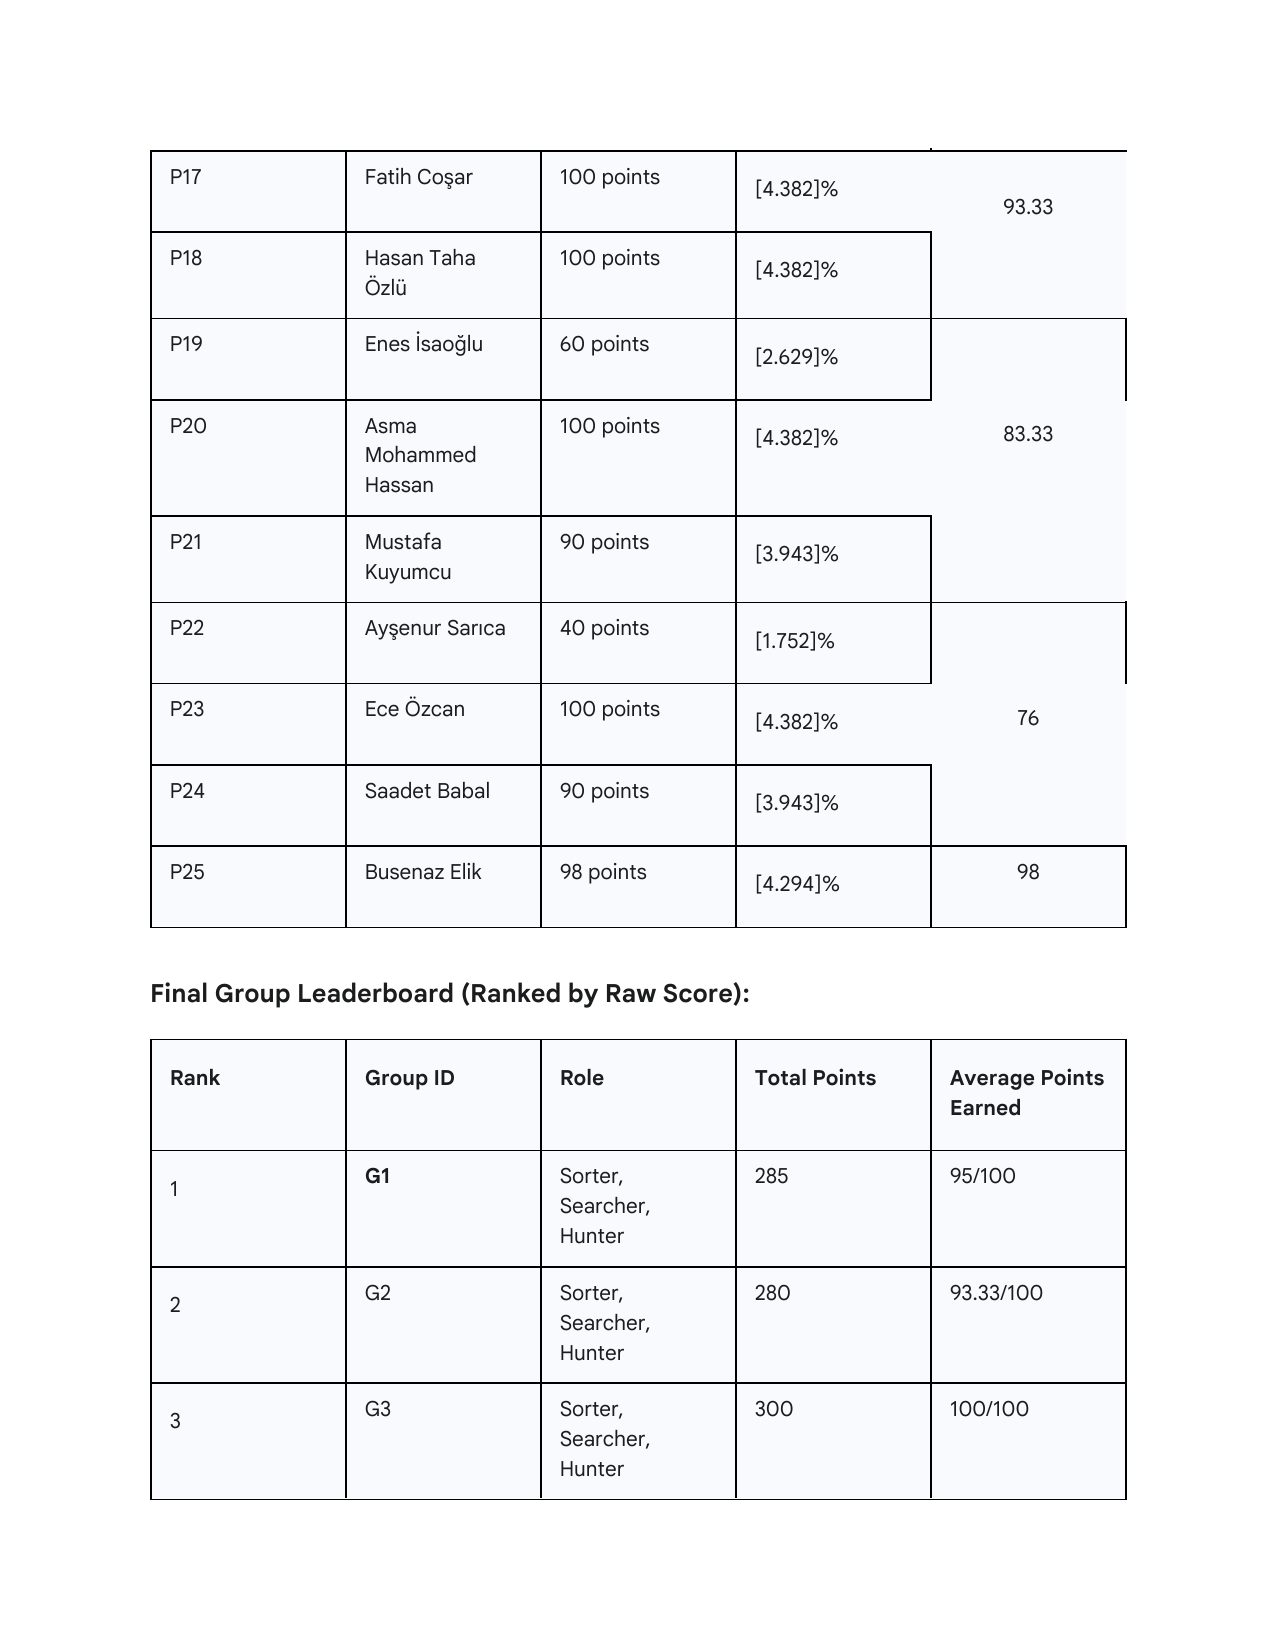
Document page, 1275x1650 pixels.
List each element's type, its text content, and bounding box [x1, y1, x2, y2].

table_cell [4.294]% [737, 847, 930, 926]
table_cell 90 points [542, 517, 735, 601]
table_cell 3 [152, 1384, 345, 1498]
table_cell Sorter, Searcher, Hunter [542, 1268, 735, 1382]
table_cell [4.382]% [737, 401, 931, 515]
table_cell 93.33/100 [932, 1268, 1125, 1382]
table_cell 1 [152, 1151, 345, 1266]
table_cell 100 points [542, 152, 735, 231]
table_cell P20 [152, 401, 345, 515]
table_cell P22 [152, 603, 345, 683]
table_cell 98 points [542, 847, 735, 926]
table_header Rank [152, 1040, 345, 1150]
table_cell Ece Özcan [347, 684, 540, 764]
table_cell 90 points [542, 766, 735, 845]
table_cell [3.943]% [737, 766, 930, 845]
table_cell Hasan Taha Özlü [347, 233, 540, 318]
table_cell Enes İsaoğlu [347, 319, 540, 399]
table_header Group ID [347, 1040, 540, 1150]
table_cell Saadet Babal [347, 766, 540, 845]
table_cell 100 points [542, 233, 735, 318]
table_cell 83.33 [931, 319, 1126, 601]
table_cell 40 points [542, 603, 735, 683]
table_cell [542, 1384, 735, 1498]
table_cell P17 [152, 152, 345, 231]
table_cell 93.33 [931, 152, 1126, 318]
table_cell P23 [152, 684, 345, 764]
table_cell 76 [931, 603, 1126, 845]
table_cell 285 [737, 1151, 930, 1266]
table_cell Mustafa Kuyumcu [347, 517, 540, 601]
table_cell G3 [347, 1384, 540, 1498]
table_header Role [542, 1040, 735, 1150]
table_cell 60 points [542, 319, 735, 399]
table_cell [1.752]% [737, 603, 930, 683]
table_cell Ayşenur Sarıca [347, 603, 540, 683]
table_cell 98 [932, 847, 1125, 926]
table_cell P18 [152, 233, 345, 318]
table_cell G2 [347, 1268, 540, 1382]
table_cell P24 [152, 766, 345, 845]
table_cell Fatih Coşar [347, 152, 540, 231]
table_cell [4.382]% [737, 233, 930, 318]
table_cell [3.943]% [737, 517, 930, 601]
text Final Group Leaderboard (Ranked by Raw Score): [150, 978, 1125, 1009]
table_cell 100 points [542, 684, 735, 764]
table_cell P21 [152, 517, 345, 601]
table_cell P25 [152, 847, 345, 926]
table_cell Sorter, Searcher, Hunter [542, 1151, 735, 1266]
table_cell 100 points [542, 401, 735, 515]
table_cell 100/100 [932, 1384, 1125, 1498]
table_cell P19 [152, 319, 345, 399]
table_cell [4.382]% [737, 684, 931, 764]
table_cell [4.382]% [737, 152, 931, 231]
table_cell Busenaz Elik [347, 847, 540, 926]
table_cell 95/100 [932, 1151, 1125, 1266]
table_cell [2.629]% [737, 319, 930, 399]
table_cell 300 [737, 1384, 930, 1498]
table_cell 2 [152, 1268, 345, 1382]
table_header Average Points Earned [932, 1040, 1125, 1150]
table_header Total Points [737, 1040, 930, 1150]
table_cell Asma Mohammed Hassan [347, 401, 540, 515]
table_cell 280 [737, 1268, 930, 1382]
table_cell G1 [347, 1151, 540, 1266]
